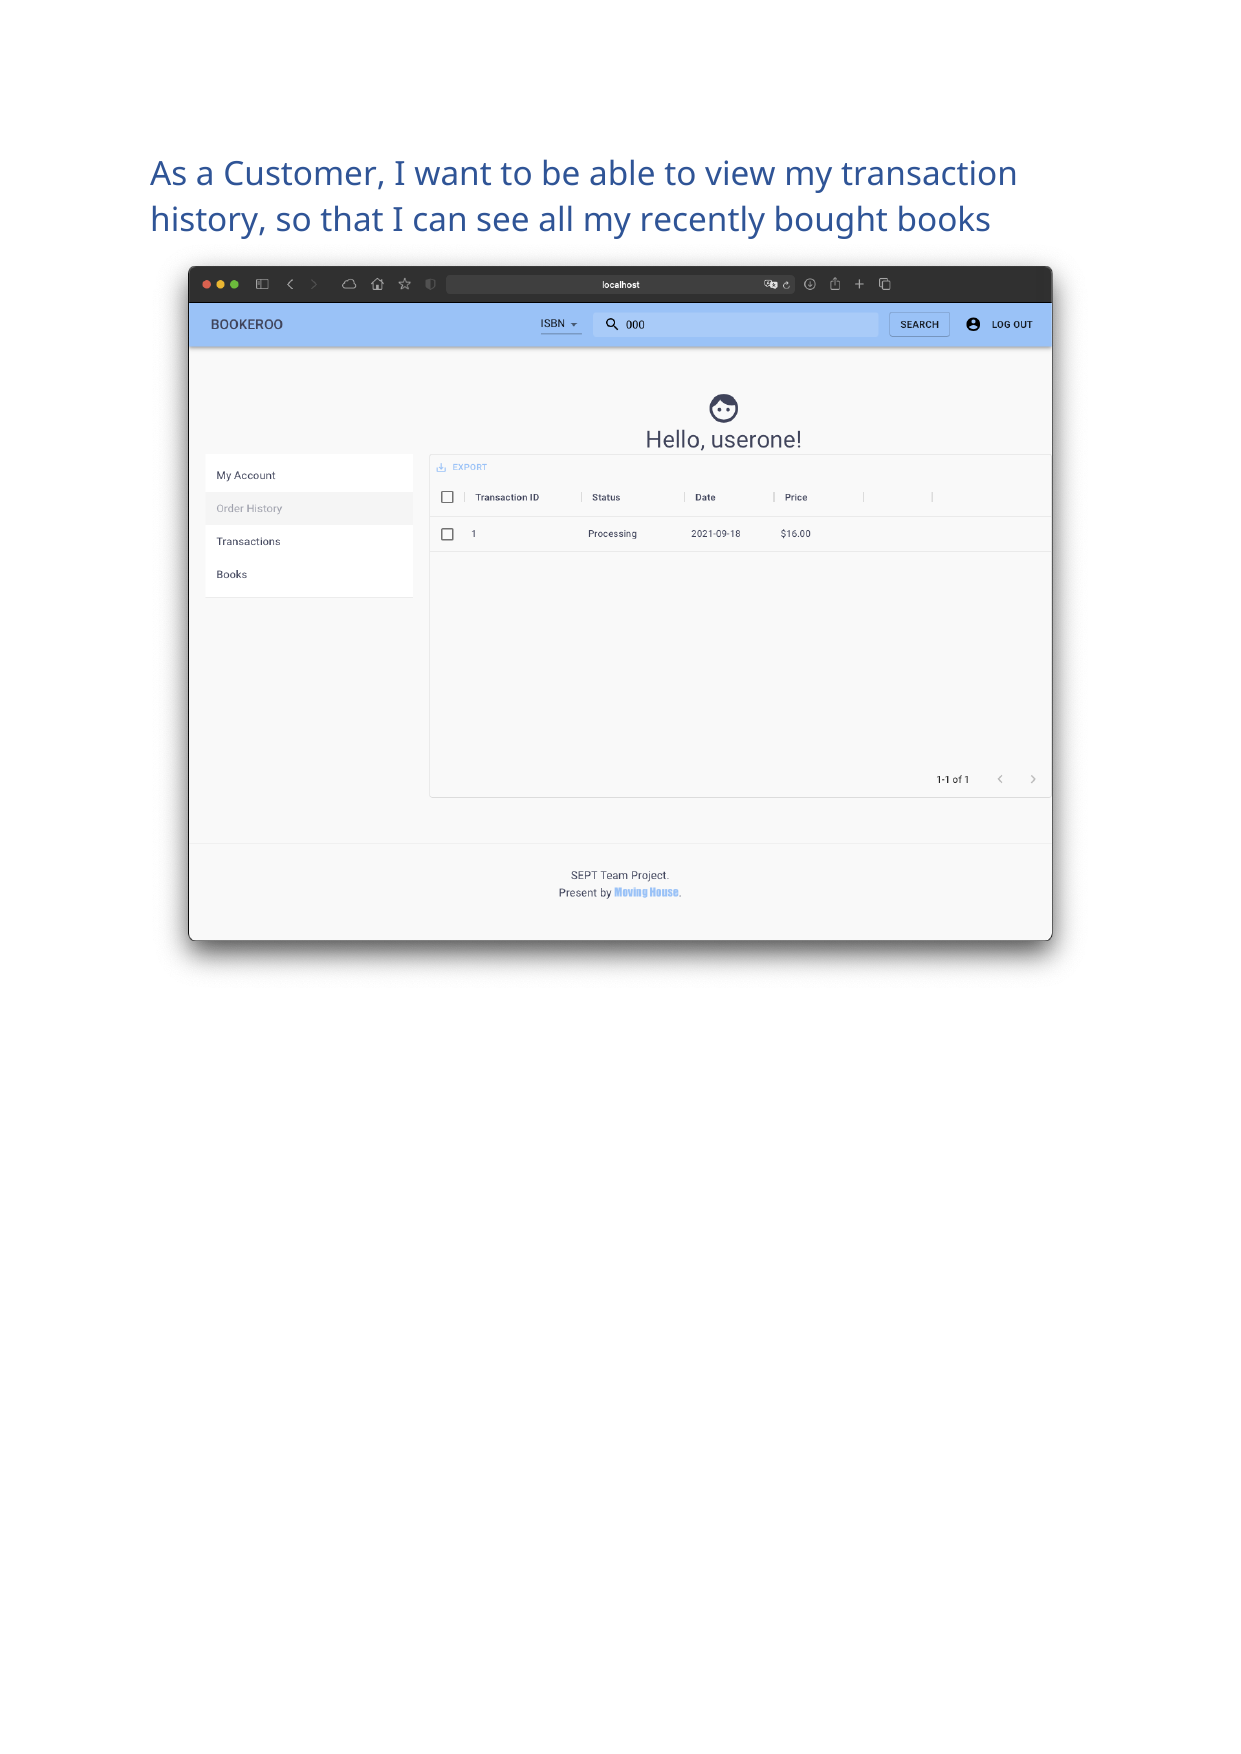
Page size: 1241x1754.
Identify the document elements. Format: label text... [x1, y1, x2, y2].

subtitle As a Customer, I want to be able to view my transaction history, so that I can see all my recently bought books [150, 150, 1090, 240]
picture [150, 240, 1090, 991]
